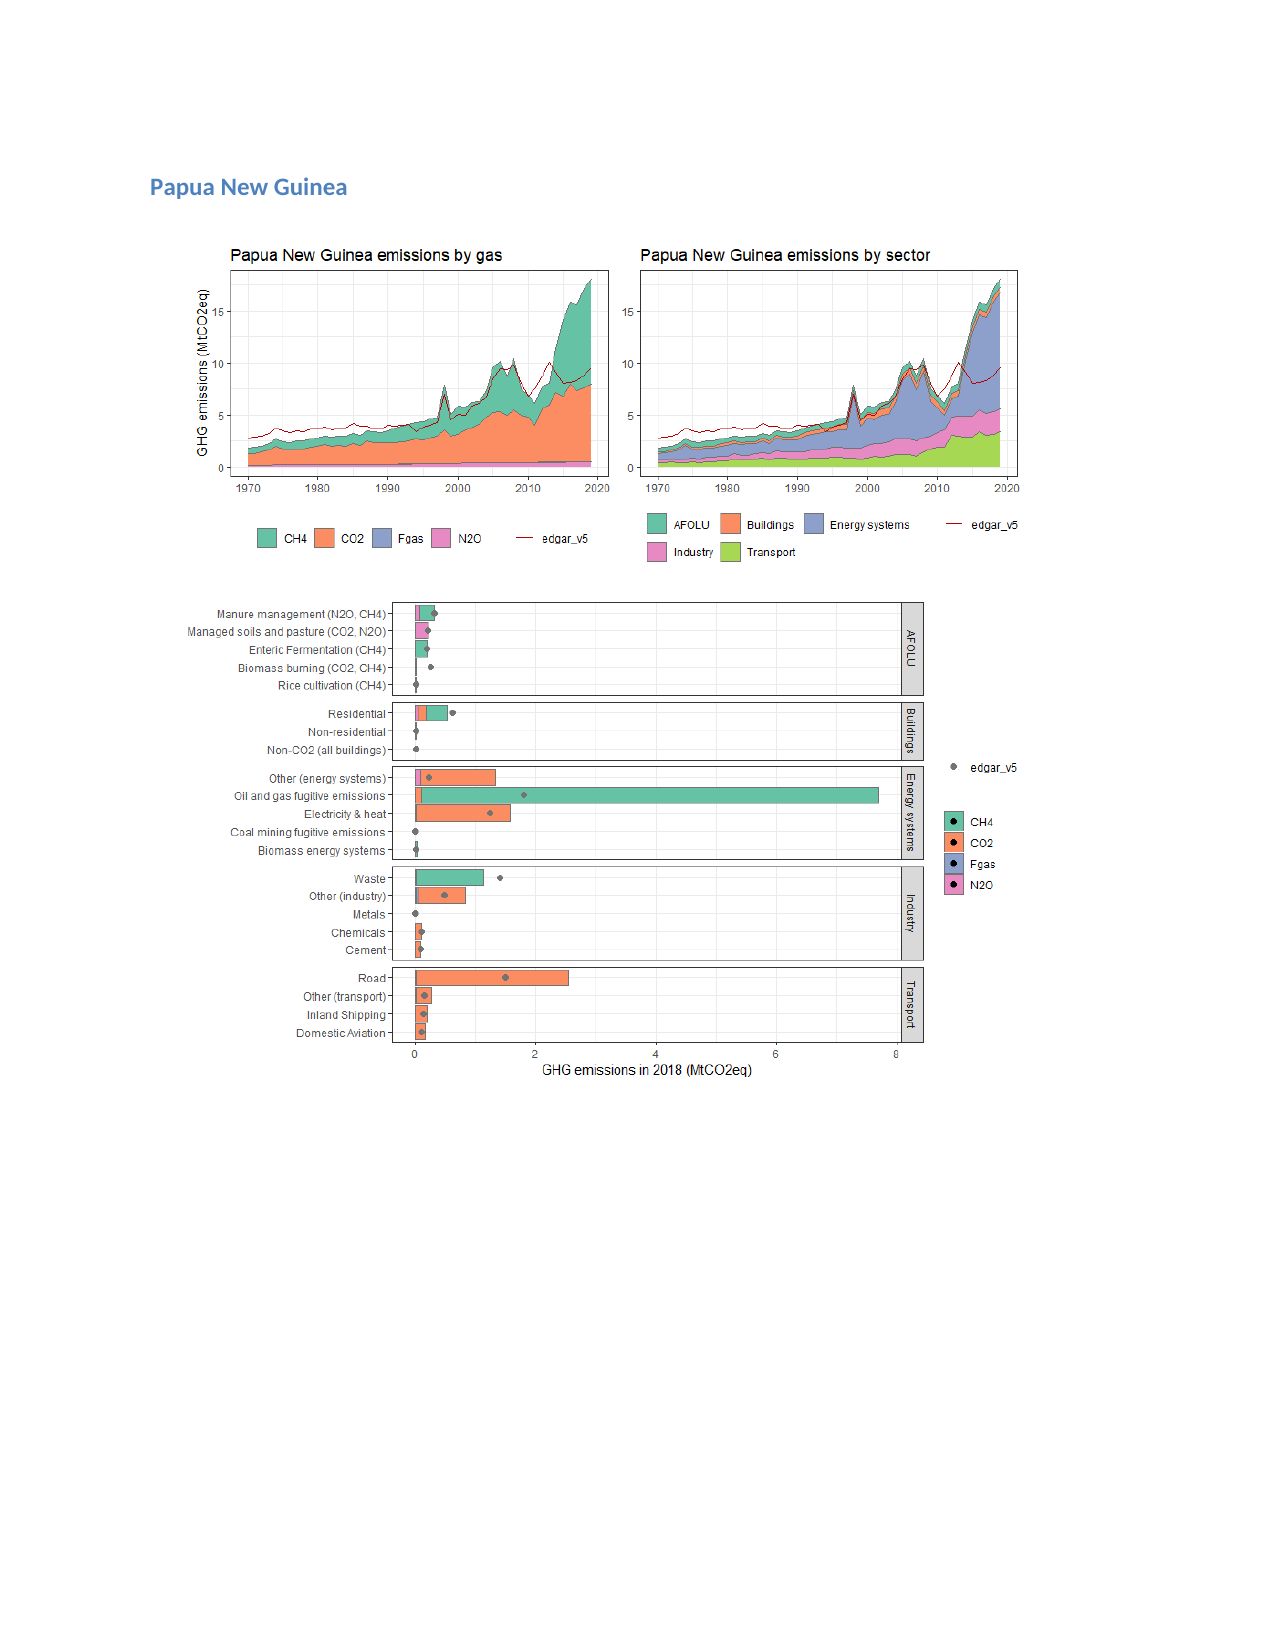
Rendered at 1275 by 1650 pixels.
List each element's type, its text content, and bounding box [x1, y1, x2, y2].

subtitle Papua New Guinea [150, 171, 1125, 201]
picture [168, 220, 1044, 1096]
